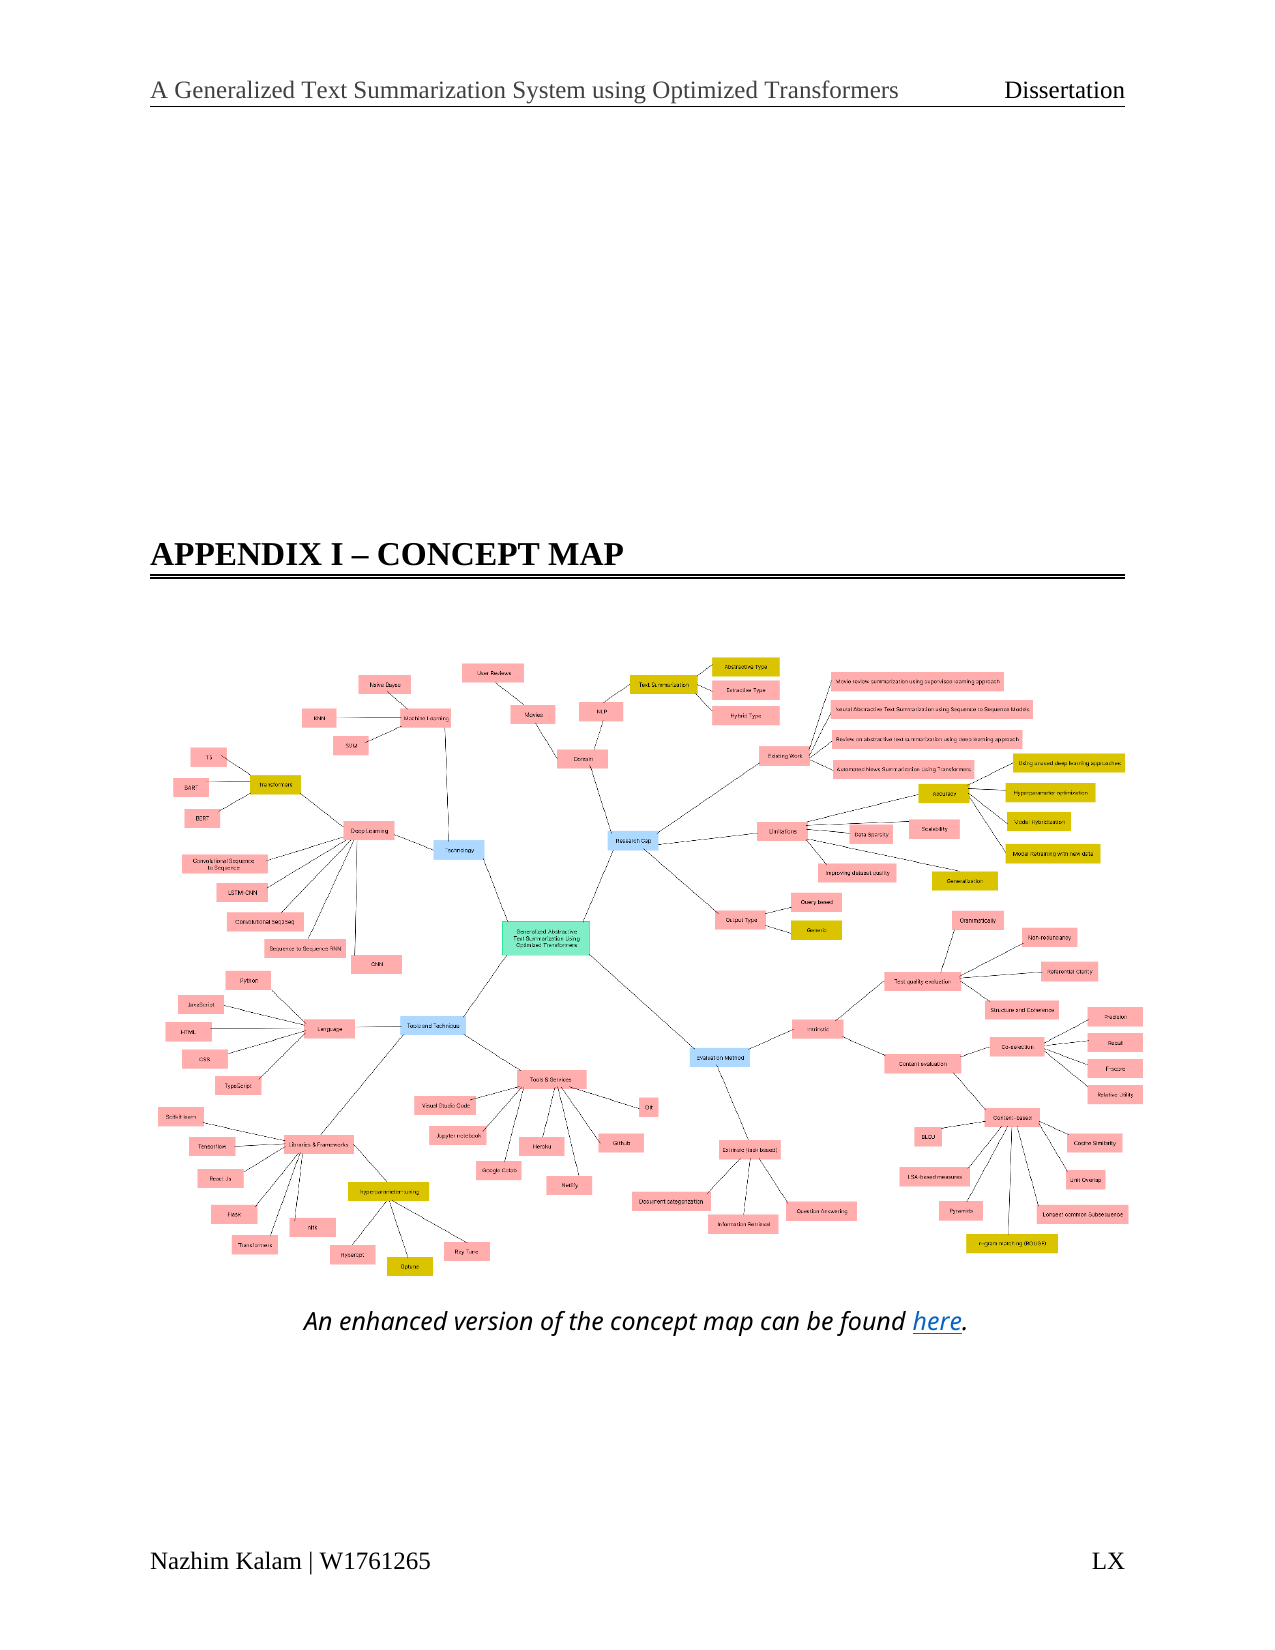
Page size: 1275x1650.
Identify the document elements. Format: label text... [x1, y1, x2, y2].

picture [150, 655, 1148, 1277]
text An enhanced version of the concept map can be found here. [150, 1304, 1125, 1338]
subtitle APPENDIX I – CONCEPT MAP [150, 534, 1125, 574]
